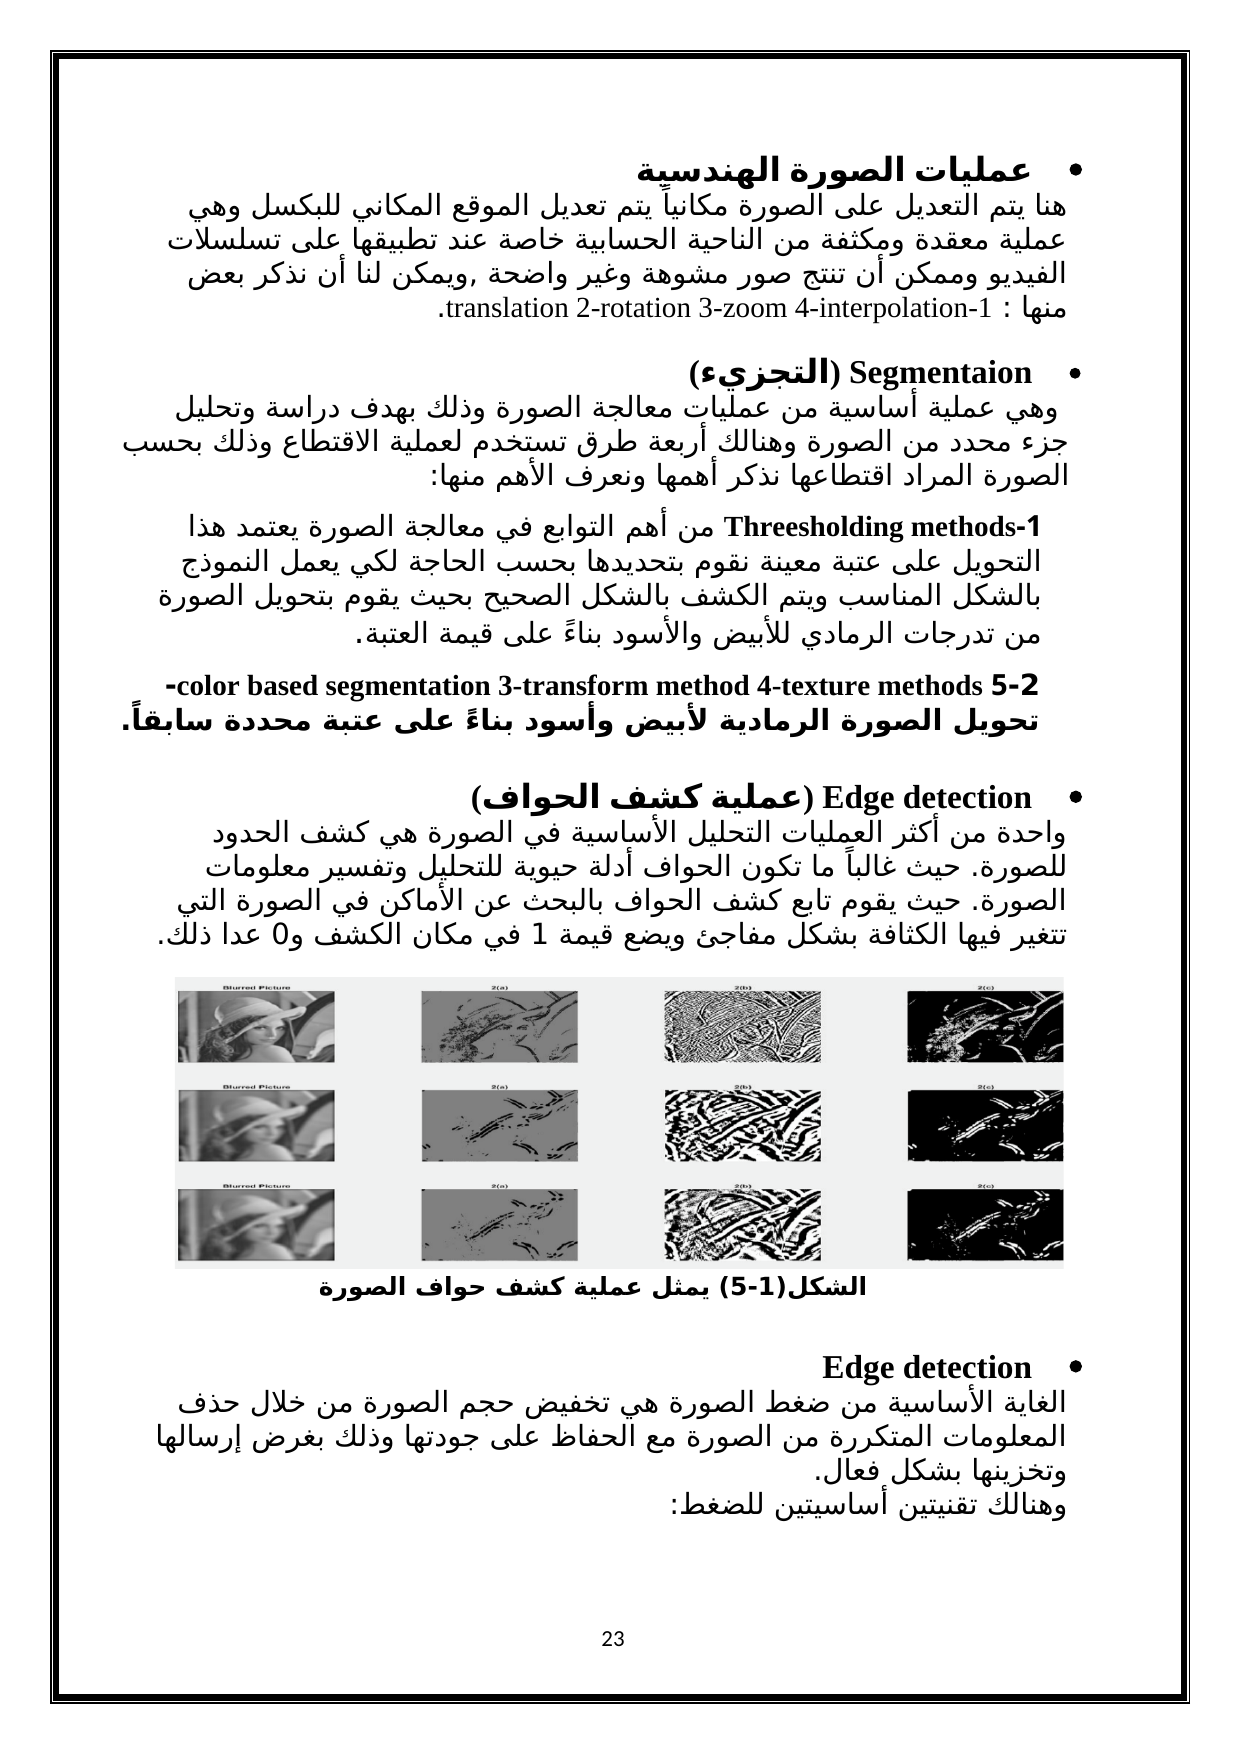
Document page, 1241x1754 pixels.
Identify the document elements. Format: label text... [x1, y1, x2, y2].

list 2-color based segmentation 3-transform method 4-texture methods 5-تحويل الصورة الرمادية لأبيض وأسود بناءً على عتبة محددة سابقاً. [118, 664, 1040, 738]
list الغاية الأساسية من ضغط الصورة هي تخفيض حجم الصورة من خلال حذف المعلومات المتكررة من الصورة مع الحفاظ على جودتها وذلك بغرض إرسالها وتخزينها بشكل فعال. [118, 1385, 1068, 1487]
list Edge detection (عملية كشف الحواف) [118, 777, 1070, 816]
list Edge detection [118, 1347, 1070, 1385]
list وهي عملية أساسية من عمليات معالجة الصورة وذلك بهدف دراسة وتحليل جزء محدد من الصورة وهنالك أربعة طرق تستخدم لعملية الاقتطاع وذلك بحسب الصورة المراد اقتطاعها نذكر أهمها ونعرف الأهم منها: [118, 391, 1070, 493]
list هنا يتم التعديل على الصورة مكانياً يتم تعديل الموقع المكاني للبكسل وهي عملية معقدة ومكثفة من الناحية الحسابية خاصة عند تطبيقها على تسلسلات الفيديو وممكن أن تنتج صور مشوهة وغير واضحة ,ويمكن لنا أن نذكر بعض منها : 1-translation 2-rotation 3-zoom 4-interpolation. [118, 188, 1068, 324]
text Threesholding methods-1 من أهم التوابع في معالجة الصورة يعتمد هذا التحويل على عتبة معينة نقوم بتحديدها بحسب الحاجة لكي يعمل النموذج بالشكل المناسب ويتم الكشف بالشكل الصحيح بحيث يقوم بتحويل الصورة من تدرجات الرمادي للأبيض والأسود بناءً على قيمة العتبة. [118, 505, 1042, 652]
list Segmentaion (التجزيء) [118, 352, 1070, 391]
list عمليات الصورة الهندسية [118, 150, 1070, 188]
picture [173, 977, 1064, 1268]
list وهنالك تقنيتين أساسيتين للضغط: [118, 1487, 1068, 1521]
list واحدة من أكثر العمليات التحليل الأساسية في الصورة هي كشف الحدود للصورة. حيث غالباً ما تكون الحواف أدلة حيوية للتحليل وتفسير معلومات الصورة. حيث يقوم تابع كشف الحواف بالبحث عن الأماكن في الصورة التي تتغير فيها الكثافة بشكل مفاجئ ويضع قيمة 1 في مكان الكشف و0 عدا ذلك. [118, 816, 1068, 952]
